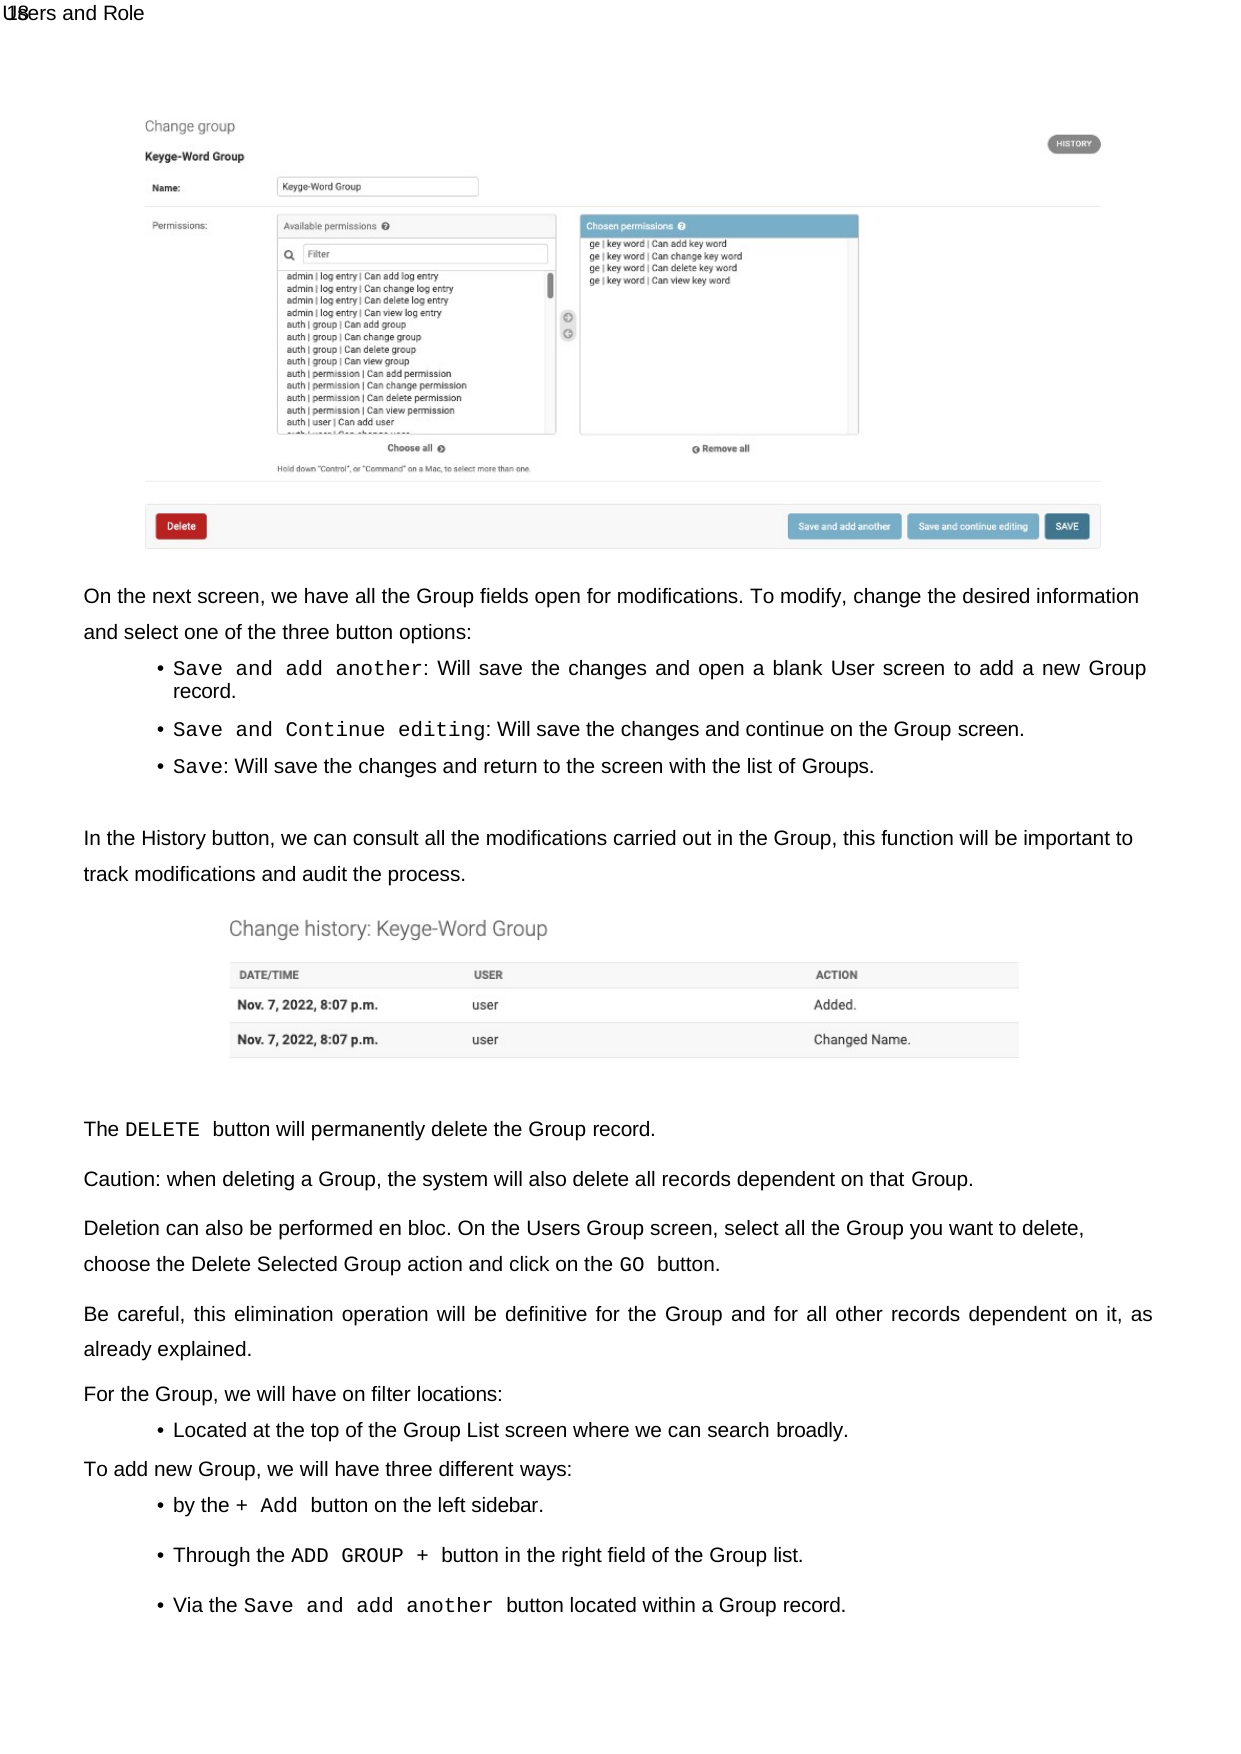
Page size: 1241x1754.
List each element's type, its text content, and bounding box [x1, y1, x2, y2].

picture [229, 919, 1019, 1058]
list Save and add another: Will save the changes and open a blank User screen to add a new Group record. [154, 656, 1157, 703]
text Be careful, this elimination operation will be definitive for the Group and for all other records dependent on it, as already explained. [83, 1301, 1157, 1361]
text Caution: when deleting a Group, the system will also delete all records dependent on that Group. [83, 1167, 1240, 1191]
subtitle For the Group, we will have on filter locations: [83, 1381, 1240, 1405]
picture [145, 119, 1101, 549]
text The DELETE button will permanently delete the Group record. [83, 1117, 1240, 1142]
subtitle On the next screen, we have all the Group fields open for modifications. To modify, change the desired information and select one of the three button options: [83, 584, 1157, 644]
list Save and Continue editing: Will save the changes and continue on the Group screen. [154, 716, 1240, 742]
list Via the Save and add another button located within a Group record. [154, 1593, 1240, 1619]
list Located at the top of the Group List screen where we can search broadly. [154, 1417, 1240, 1443]
text In the History button, we can consult all the modifications carried out in the Group, this function will be important to track modifications and audit the process. [83, 826, 1157, 886]
list Save: Will save the changes and return to the screen with the list of Groups. [154, 754, 1240, 779]
list Through the ADD GROUP + button in the right field of the Group list. [154, 1543, 1240, 1569]
subtitle To add new Group, we will have three different ways: [83, 1457, 1240, 1481]
list by the + Add button on the left sidebar. [154, 1493, 1240, 1519]
text Deletion can also be performed en bloc. On the Users Group screen, select all the Group you want to delete, choose the Delete Selected Group action and click on the GO button. [83, 1216, 1157, 1277]
